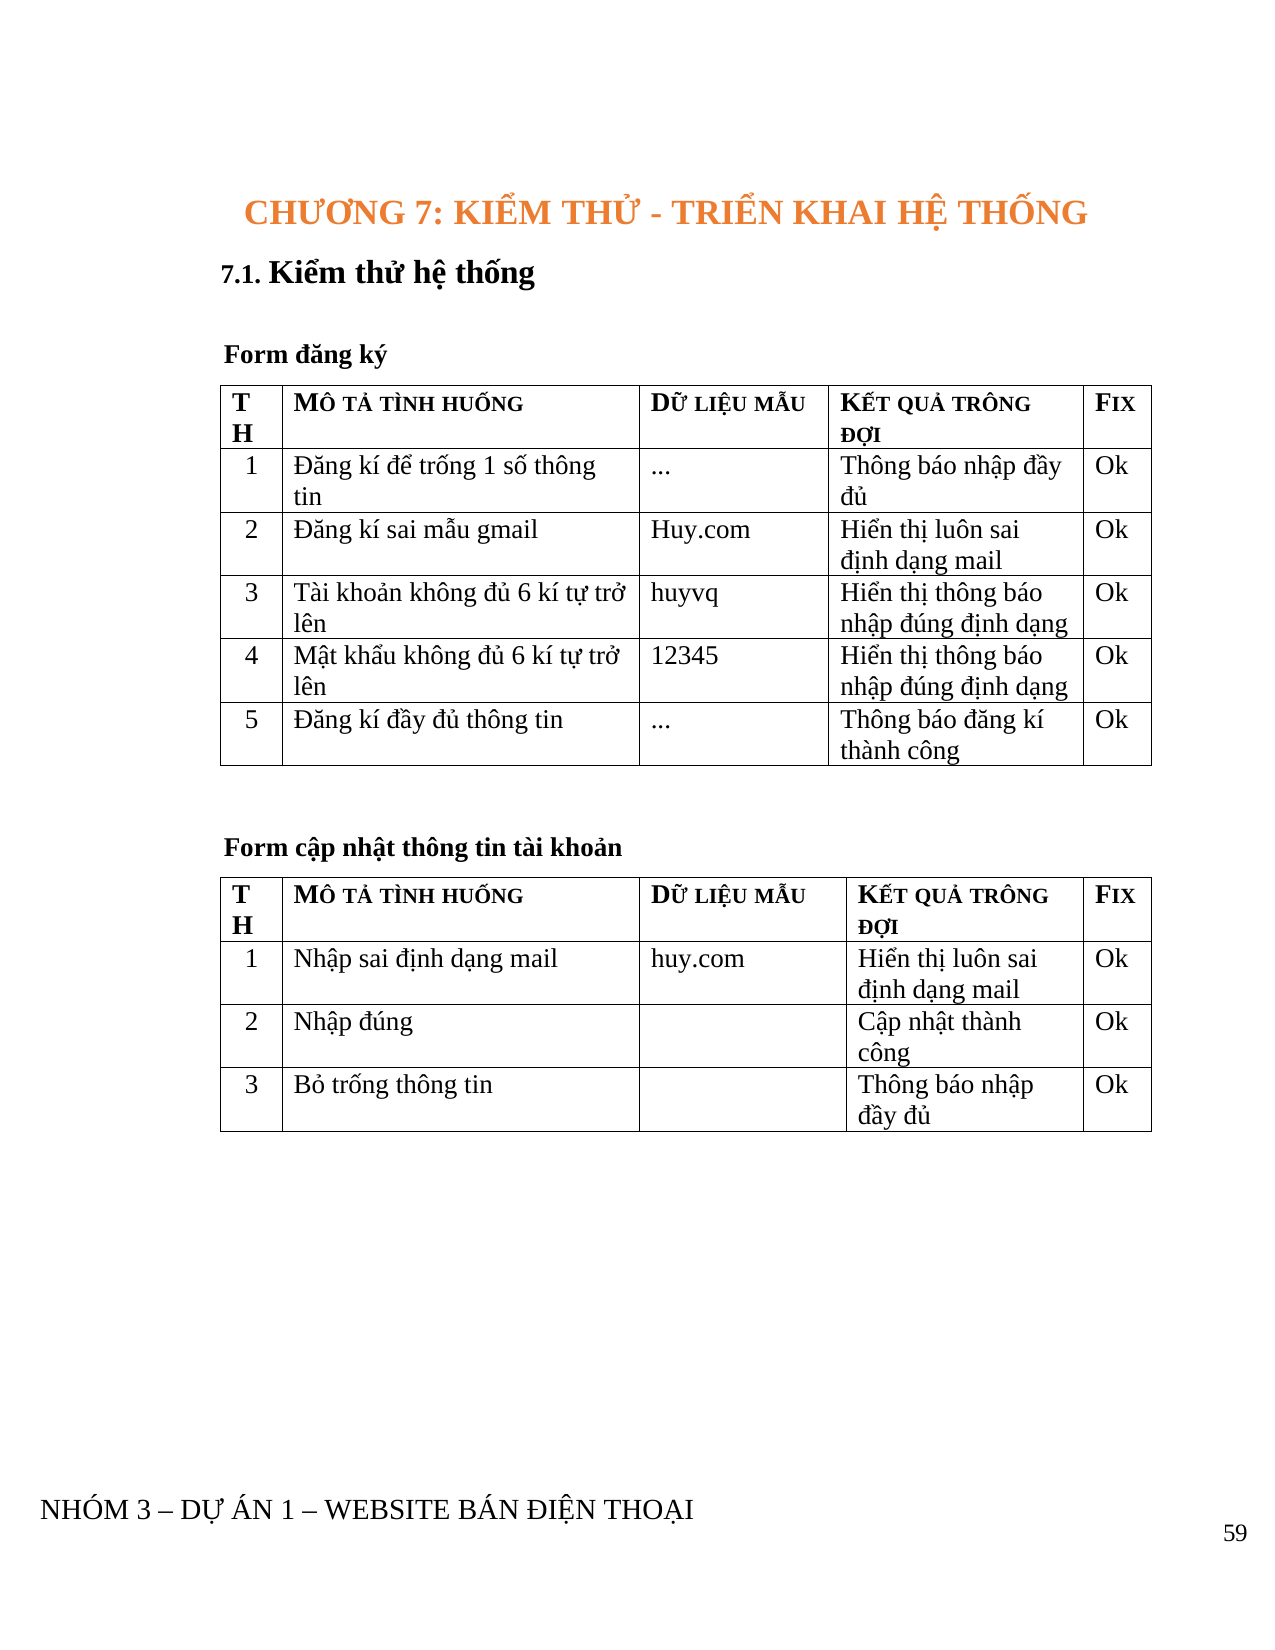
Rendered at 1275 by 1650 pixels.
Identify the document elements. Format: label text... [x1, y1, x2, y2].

table_cell 2 [221, 1005, 282, 1067]
table_cell Ok [1084, 576, 1151, 638]
table_cell [640, 1068, 846, 1131]
table_cell 3 [221, 576, 282, 638]
table_cell Đăng kí để trống 1 số thông tin [283, 449, 639, 512]
table_header Kết quả trông đợi [829, 386, 1083, 448]
table_cell Tài khoản không đủ 6 kí tự trở lên [283, 576, 639, 638]
table_cell ... [640, 703, 828, 765]
table_cell 12345 [640, 639, 828, 702]
table_header Mô tả tình huống [283, 386, 639, 448]
table_cell [640, 1005, 846, 1067]
table_cell Đăng kí đầy đủ thông tin [283, 703, 639, 765]
table_cell 3 [221, 1068, 282, 1131]
table_header Mô tả tình huống [283, 878, 639, 941]
table_header TH [221, 386, 282, 448]
table_cell Nhập đúng [283, 1005, 639, 1067]
table_cell Ok [1084, 942, 1151, 1004]
list Kiểm thử hệ thống [220, 253, 1152, 291]
table_header Fix [1084, 386, 1151, 448]
table_cell Bỏ trống thông tin [283, 1068, 639, 1131]
table_header Kết quả trông đợi [847, 878, 1083, 941]
table_cell Ok [1084, 639, 1151, 702]
subtitle CHƯƠNG 7: KIỂM THỬ - TRIỂN KHAI HỆ THỐNG [244, 191, 1152, 232]
subtitle Form đăng ký [223, 338, 1152, 369]
table_cell Hiển thị luôn sai định dạng mail [847, 942, 1083, 1004]
table_header Dữ liệu mẫu [640, 386, 828, 448]
table_cell huy.com [640, 942, 846, 1004]
table_cell 1 [221, 449, 282, 512]
table_cell Ok [1084, 513, 1151, 575]
table_cell Đăng kí sai mẫu gmail [283, 513, 639, 575]
table_cell 4 [221, 639, 282, 702]
table_cell Ok [1084, 703, 1151, 765]
table_cell Thông báo nhập đầy đủ [847, 1068, 1083, 1131]
table_cell huyvq [640, 576, 828, 638]
table_cell Thông báo đăng kí thành công [829, 703, 1083, 765]
table_cell Cập nhật thành công [847, 1005, 1083, 1067]
table_header Dữ liệu mẫu [640, 878, 846, 941]
table_cell 1 [221, 942, 282, 1004]
table_cell Hiển thị thông báo nhập đúng định dạng [829, 639, 1083, 702]
table_cell Huy.com [640, 513, 828, 575]
table_cell Ok [1084, 1068, 1151, 1131]
table_cell Hiển thị luôn sai định dạng mail [829, 513, 1083, 575]
table_cell 5 [221, 703, 282, 765]
table_header Fix [1084, 878, 1151, 941]
table_cell ... [640, 449, 828, 512]
subtitle Form cập nhật thông tin tài khoản [223, 831, 1152, 862]
table_cell Hiển thị thông báo nhập đúng định dạng [829, 576, 1083, 638]
table_cell Mật khẩu không đủ 6 kí tự trở lên [283, 639, 639, 702]
table_cell Ok [1084, 449, 1151, 512]
table_header TH [221, 878, 282, 941]
table_cell Nhập sai định dạng mail [283, 942, 639, 1004]
table_cell Ok [1084, 1005, 1151, 1067]
table_cell Thông báo nhập đầy đủ [829, 449, 1083, 512]
table_cell 2 [221, 513, 282, 575]
